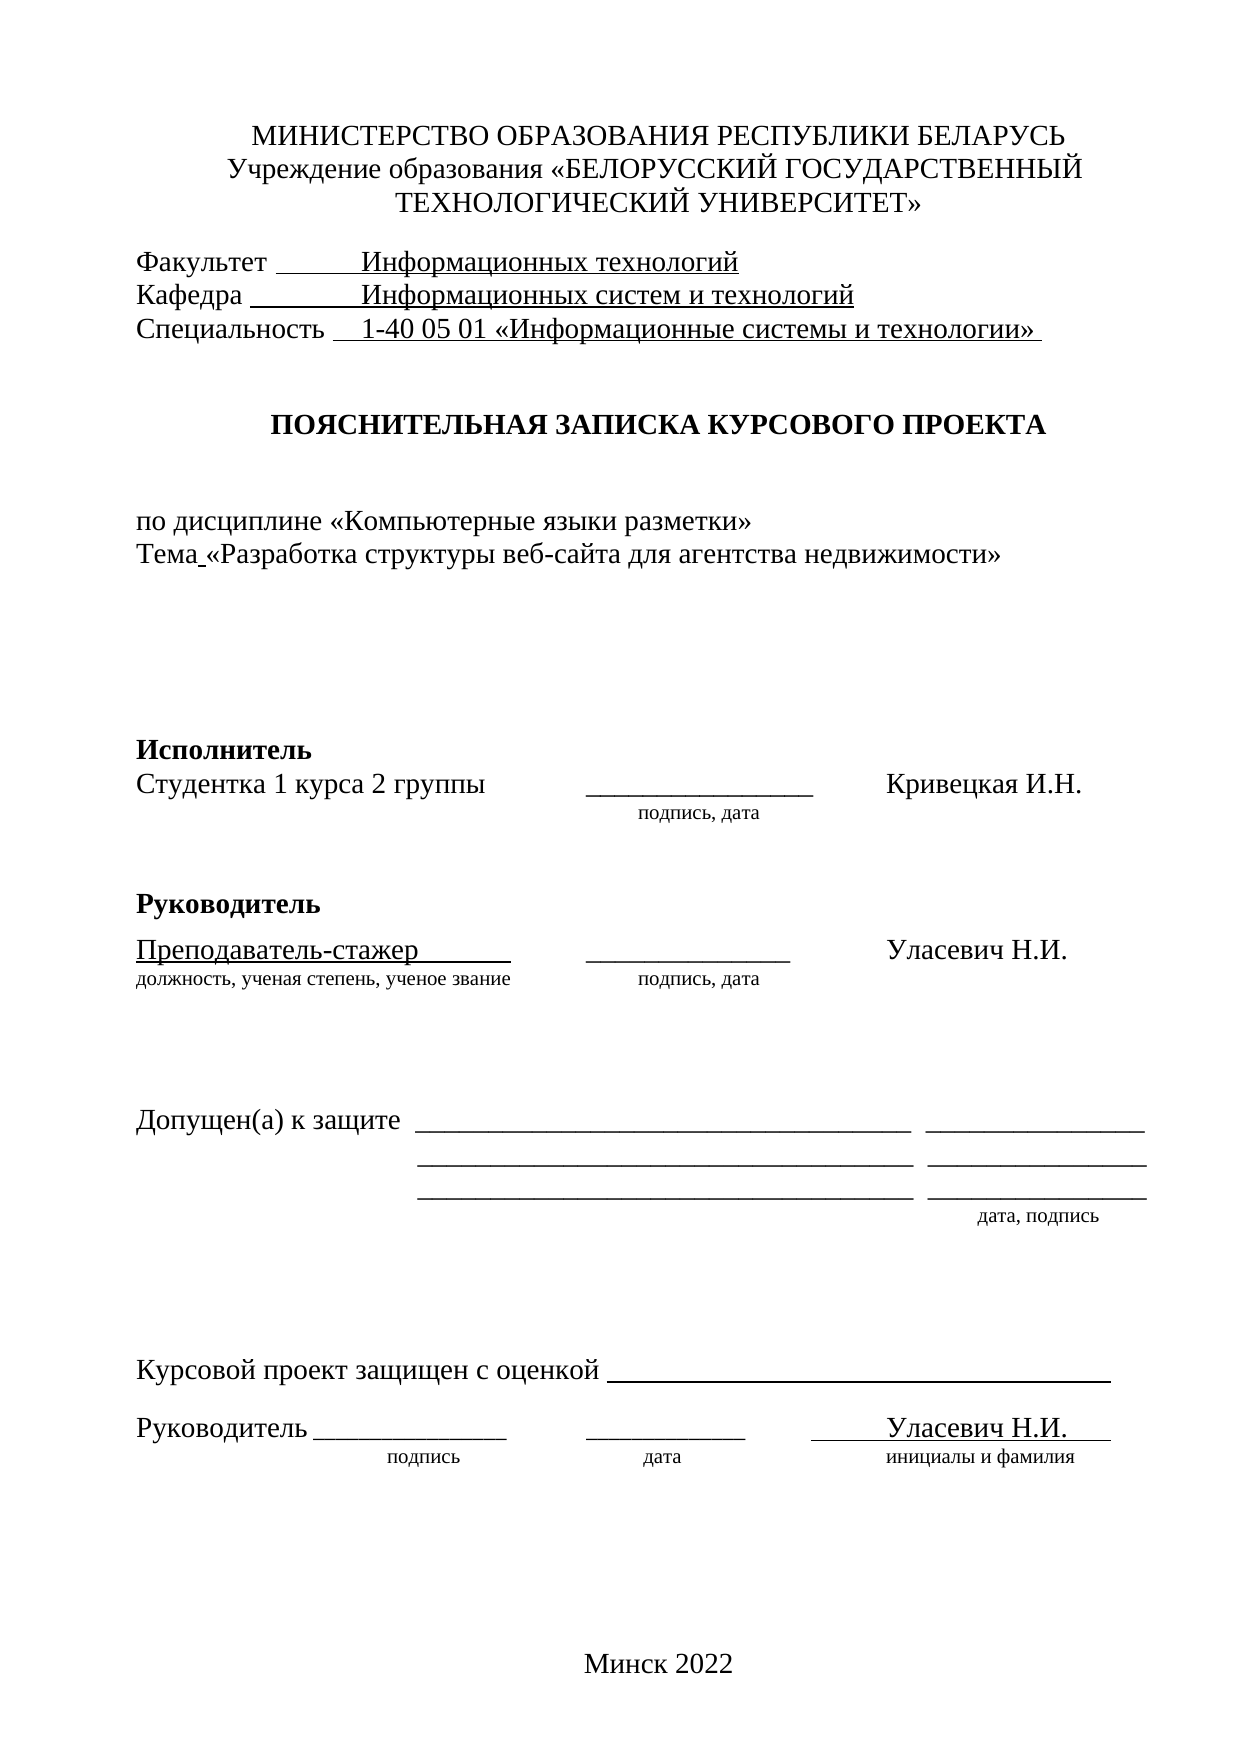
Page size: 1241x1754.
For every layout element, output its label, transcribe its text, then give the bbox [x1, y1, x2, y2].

text подпись дата инициалы и фамилия [136, 1444, 1181, 1468]
text по дисциплине «Компьютерные языки разметки» [136, 503, 1181, 536]
text Руководитель _________________ ______________ Уласевич Н.И. [136, 1411, 1181, 1444]
text ПОЯСНИТЕЛЬНАЯ ЗАПИСКА КУРСОВОГО ПРОЕКТА [136, 407, 1181, 440]
text __________________________________ _______________ [136, 1136, 1181, 1169]
text Преподаватель-стажер ______________ Уласевич Н.И. [136, 932, 1181, 966]
text Курсовой проект защищен с оценкой [136, 1352, 1181, 1386]
text должность, ученая степень, ученое звание подпись, дата [136, 966, 1181, 990]
text Специальность 1-40 05 01 «Информационные системы и технологии» [136, 311, 1181, 344]
text Допущен(а) к защите __________________________________ _______________ [136, 1102, 1181, 1136]
text Руководитель [136, 886, 1181, 920]
text __________________________________ _______________ [136, 1169, 1181, 1203]
text МИНИСТЕРСТВО ОБРАЗОВАНИЯ РЕСПУБЛИКИ БЕЛАРУСЬ Учреждение образования «БЕЛОРУССКИЙ ГОСУДАРСТВЕННЫЙ ТЕХНОЛОГИЧЕСКИЙ УНИВЕРСИТЕТ» [136, 118, 1181, 219]
text подпись, дата [136, 799, 1181, 824]
text Студентка 1 курса 2 группы ________________ Кривецкая И.Н. [136, 766, 1181, 799]
text Исполнитель [136, 732, 1181, 766]
text дата, подпись [136, 1203, 1181, 1227]
text Тема «Разработка структуры веб-сайта для агентства недвижимости» [136, 536, 1181, 570]
text Факультет Информационных технологий [136, 244, 1181, 277]
text Кафедра Информационных систем и технологий [136, 277, 1181, 311]
